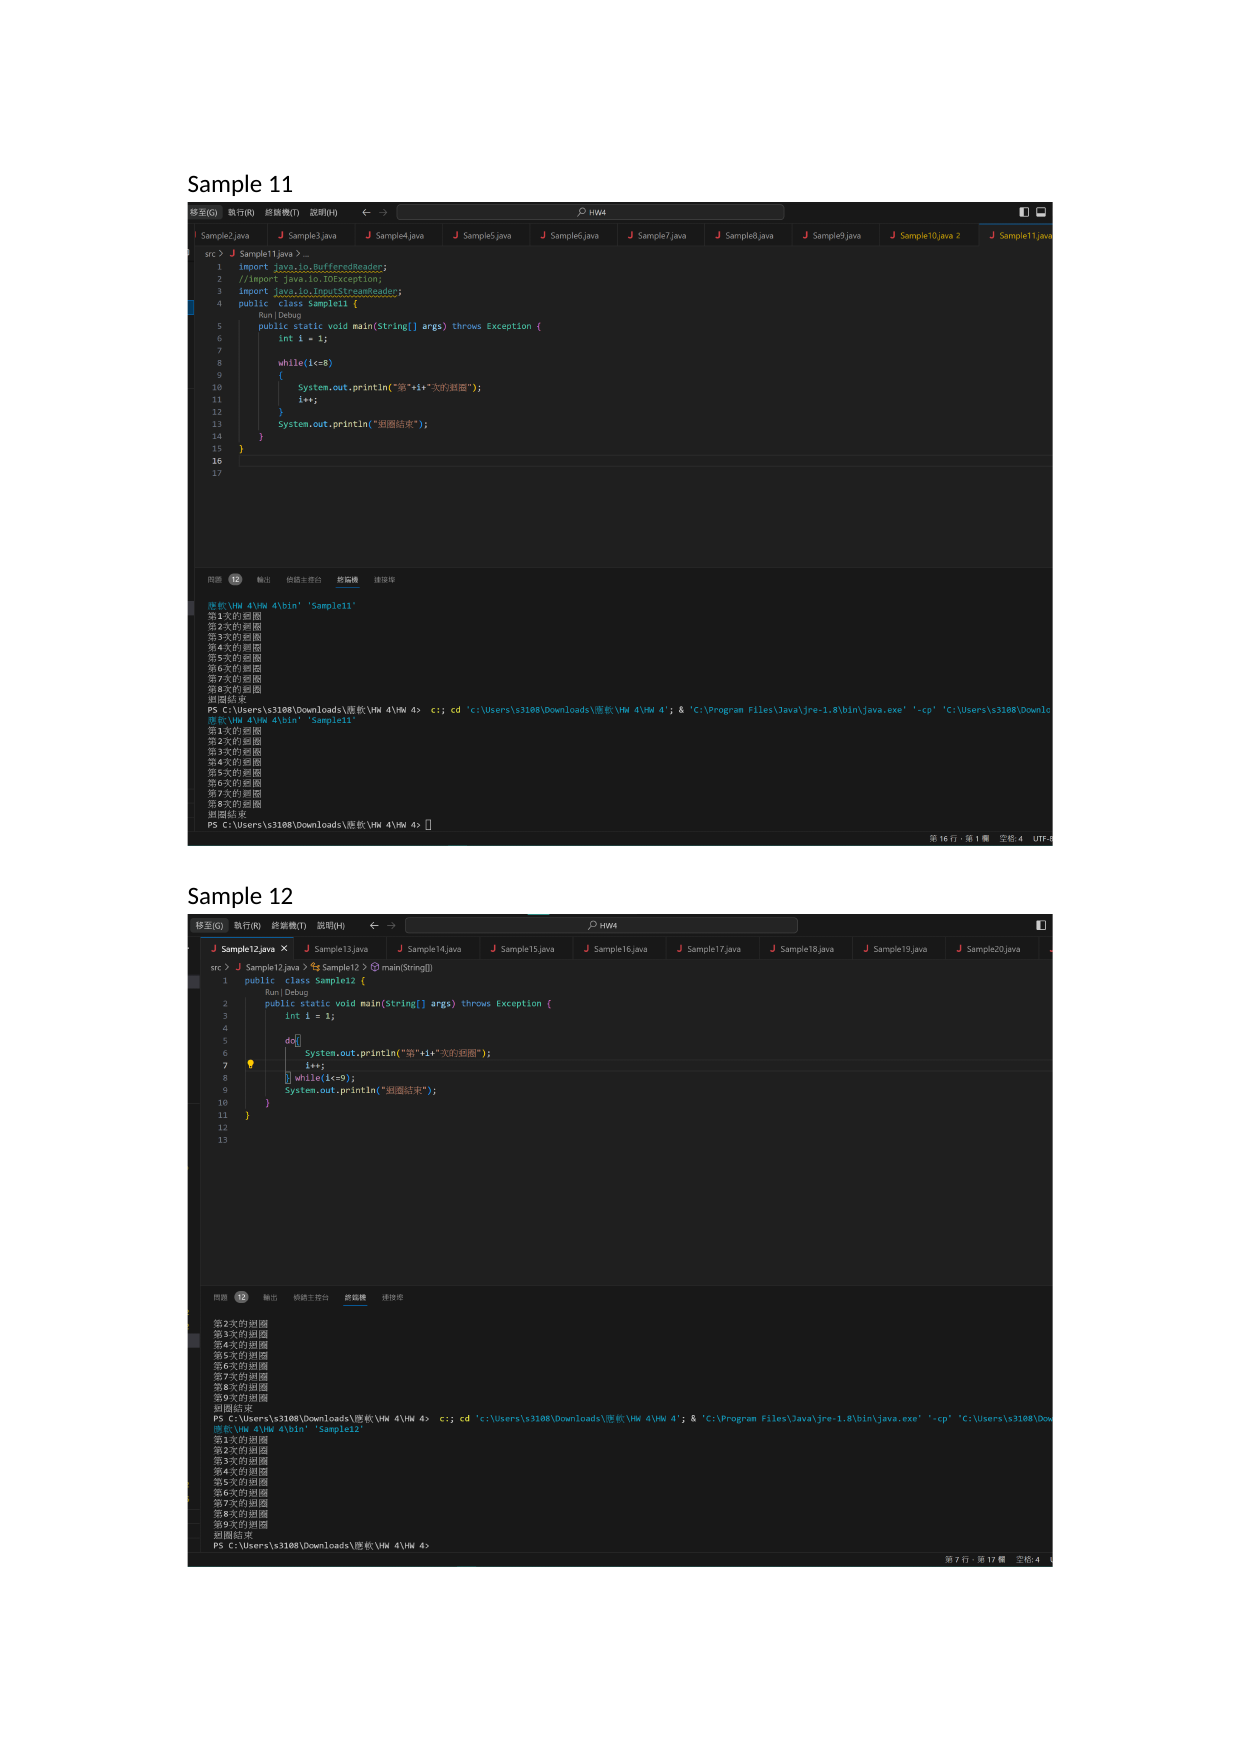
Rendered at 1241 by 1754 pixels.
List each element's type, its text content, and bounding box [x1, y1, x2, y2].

picture [187, 914, 1053, 1567]
text Sample 12 [187, 877, 1053, 914]
text Sample 11 [187, 164, 1053, 202]
picture [187, 202, 1053, 846]
